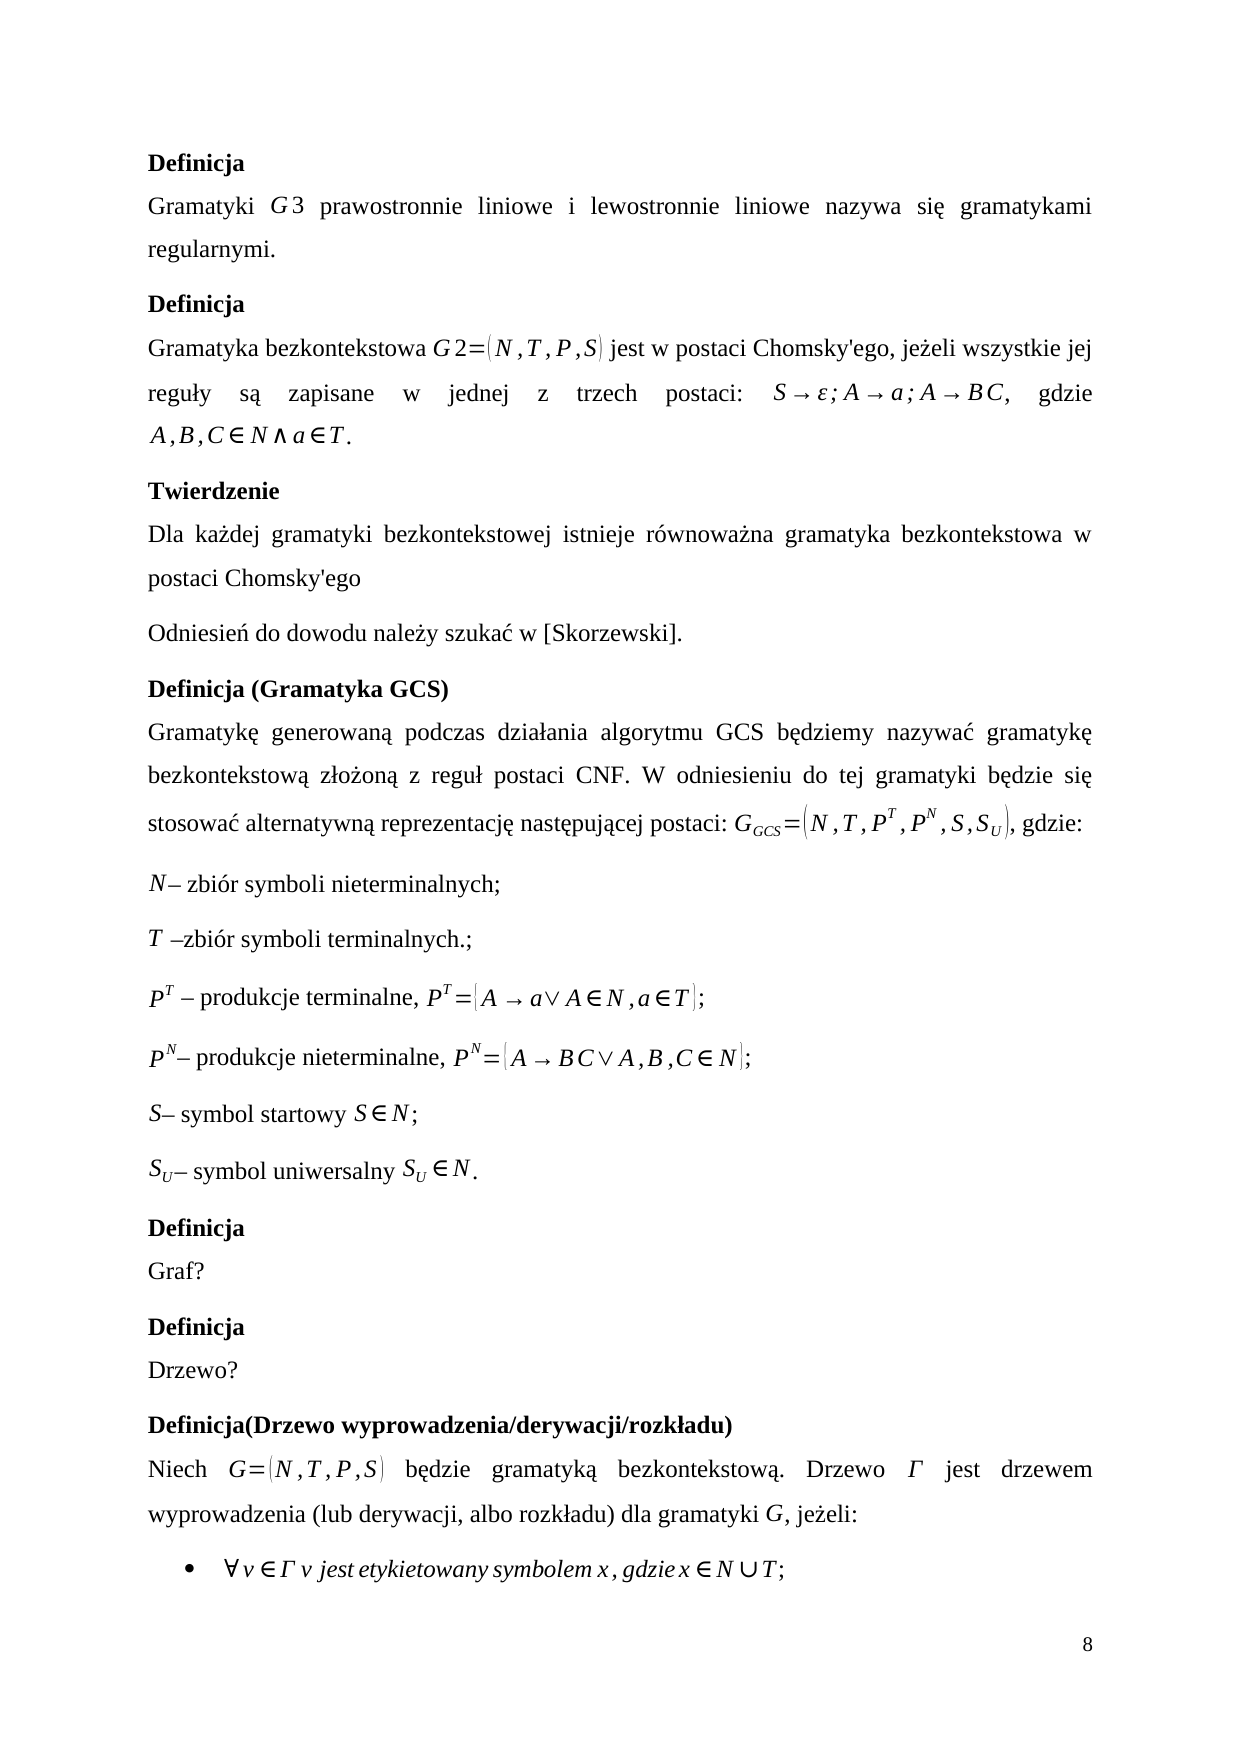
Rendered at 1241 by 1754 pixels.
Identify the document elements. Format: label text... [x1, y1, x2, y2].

text Definicja(Drzewo wyprowadzenia/derywacji/rozkładu) [148, 1411, 1093, 1439]
text Definicja (Gramatyka GCS) [148, 674, 1093, 703]
list ; [185, 1554, 1093, 1586]
text – produkcje nieterminalne, ; [148, 1039, 1093, 1072]
text Dla każdej gramatyki bezkontekstowej istnieje równoważna gramatyka bezkontekstowa w postaci Chomsky'ego [148, 519, 1093, 591]
text – symbol startowy ; [148, 1099, 1093, 1128]
text – zbiór symboli nieterminalnych; [148, 869, 1093, 897]
text Definicja [148, 148, 1093, 176]
text Gramatykę generowaną podczas działania algorytmu GCS będziemy nazywać gramatykę bezkontekstową złożoną z reguł postaci CNF. W odniesieniu do tej gramatyki będzie się stosować alternatywną reprezentację następującej postaci: , gdzie: [148, 717, 1093, 842]
text Gramatyki prawostronnie liniowe i lewostronnie liniowe nazywa się gramatykami regularnymi. [148, 191, 1093, 263]
text Definicja [148, 289, 1093, 318]
text Odniesień do dowodu należy szukać w [Skorzewski]. [148, 618, 1093, 647]
text Definicja [148, 1213, 1093, 1242]
text Drzewo? [148, 1355, 1093, 1384]
text Twierdzenie [148, 476, 1093, 505]
text Graf? [148, 1256, 1093, 1285]
text –zbiór symboli terminalnych.; [148, 924, 1093, 953]
text – produkcje terminalne, ; [148, 980, 1093, 1013]
text Gramatyka bezkontekstowa jest w postaci Chomsky'ego, jeżeli wszystkie jej reguły są zapisane w jednej z trzech postaci: , gdzie . [148, 333, 1093, 449]
text Niech będzie gramatyką bezkontekstową. Drzewo jest drzewem wyprowadzenia (lub derywacji, albo rozkładu) dla gramatyki , jeżeli: [148, 1454, 1093, 1527]
text Definicja [148, 1312, 1093, 1341]
text – symbol uniwersalny . [148, 1155, 1093, 1186]
